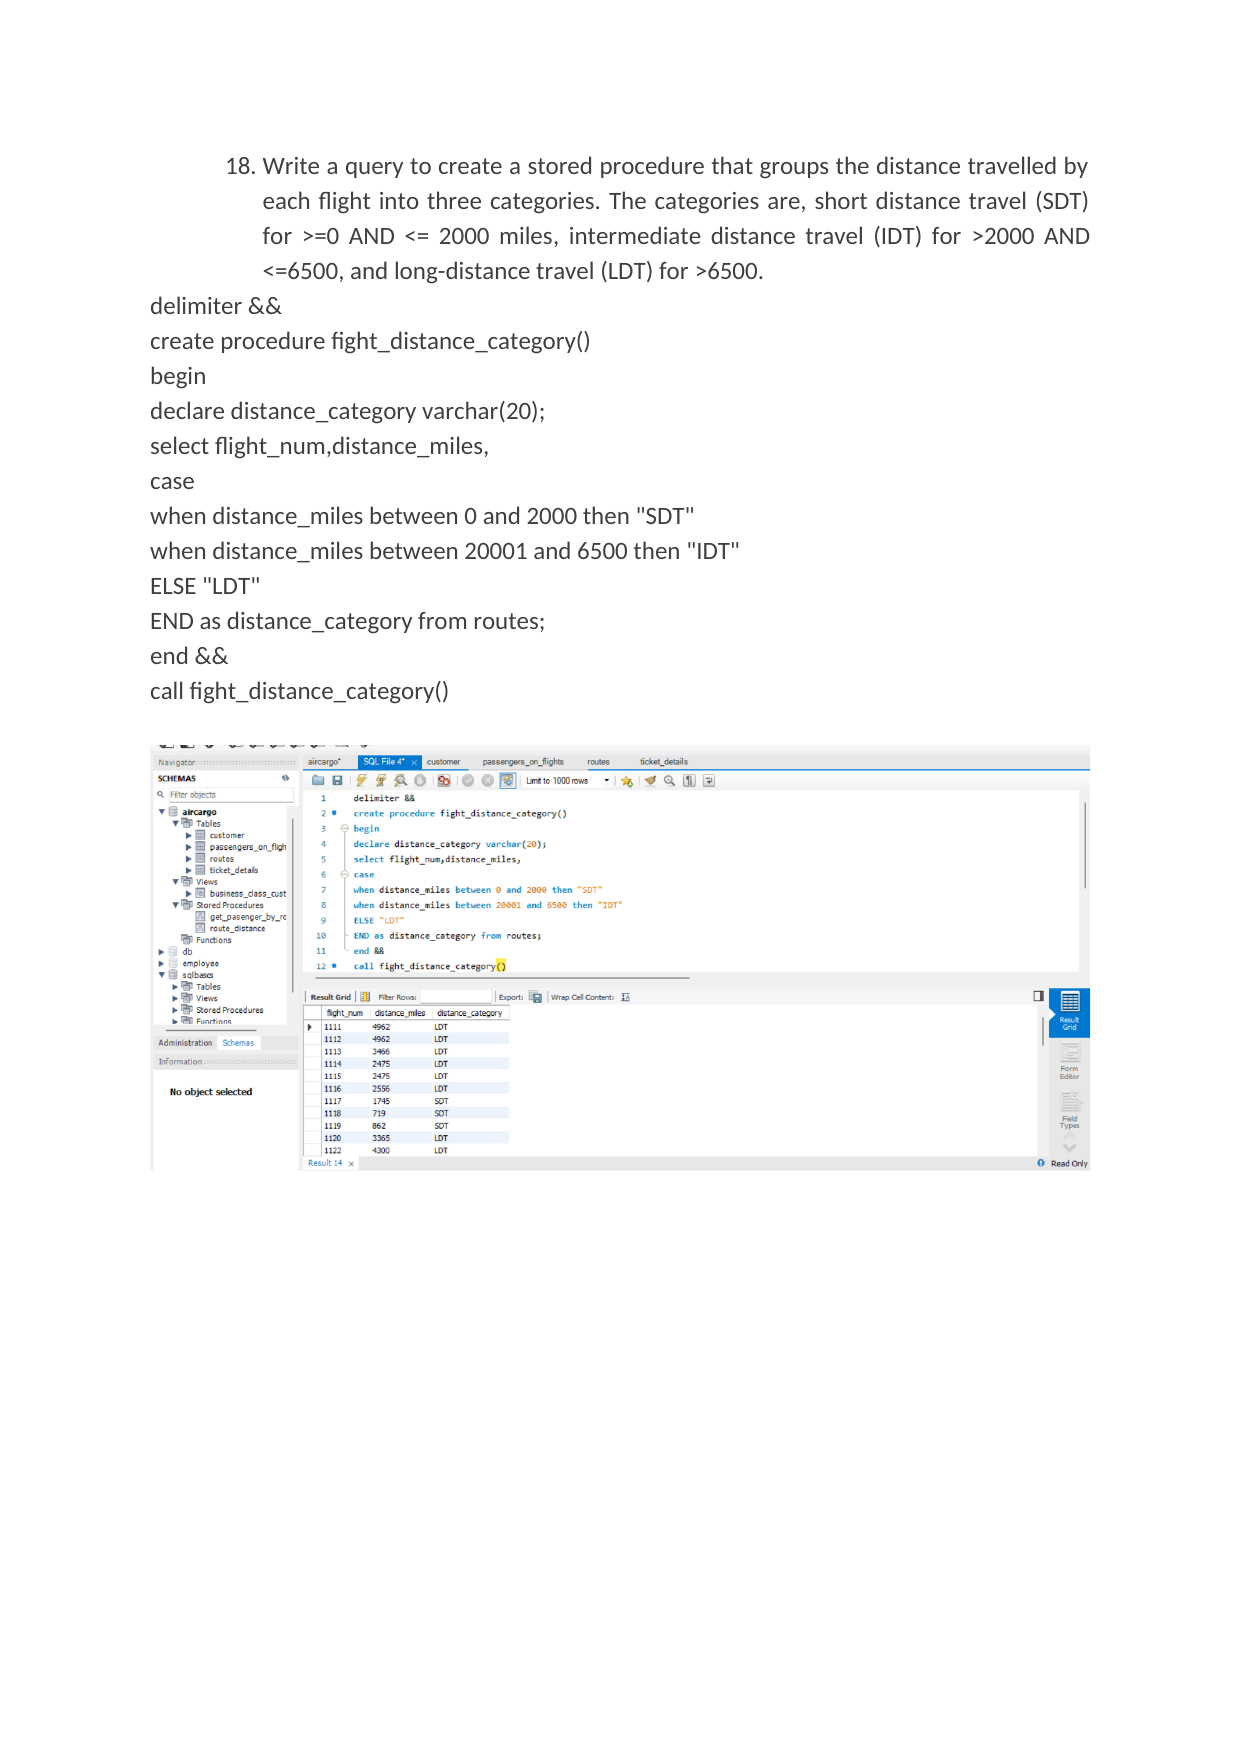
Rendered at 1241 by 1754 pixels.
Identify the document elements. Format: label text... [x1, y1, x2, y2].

text end && [150, 640, 1090, 671]
text begin [150, 360, 1090, 391]
text ELSE "LDT" [150, 570, 1090, 601]
picture [150, 745, 1091, 1171]
text END as distance_category from routes; [150, 605, 1090, 636]
text declare distance_category varchar(20); [150, 395, 1090, 426]
text when distance_miles between 20001 and 6500 then "IDT" [150, 535, 1090, 566]
list Write a query to create a stored procedure that groups the distance travelled by each flight into three categories. The categories are, short distance travel (SDT) for >=0 AND <= 2000 miles, intermediate distance travel (IDT) for >2000 AND <=6500, and long-distance travel (LDT) for >6500. [225, 159, 1090, 286]
text select flight_num,distance_miles, [150, 430, 1090, 461]
text when distance_miles between 0 and 2000 then "SDT" [150, 500, 1090, 531]
text case [150, 465, 1090, 496]
text call fight_distance_category() [150, 675, 1090, 706]
text delimiter && [150, 290, 1090, 321]
text create procedure fight_distance_category() [150, 325, 1090, 356]
